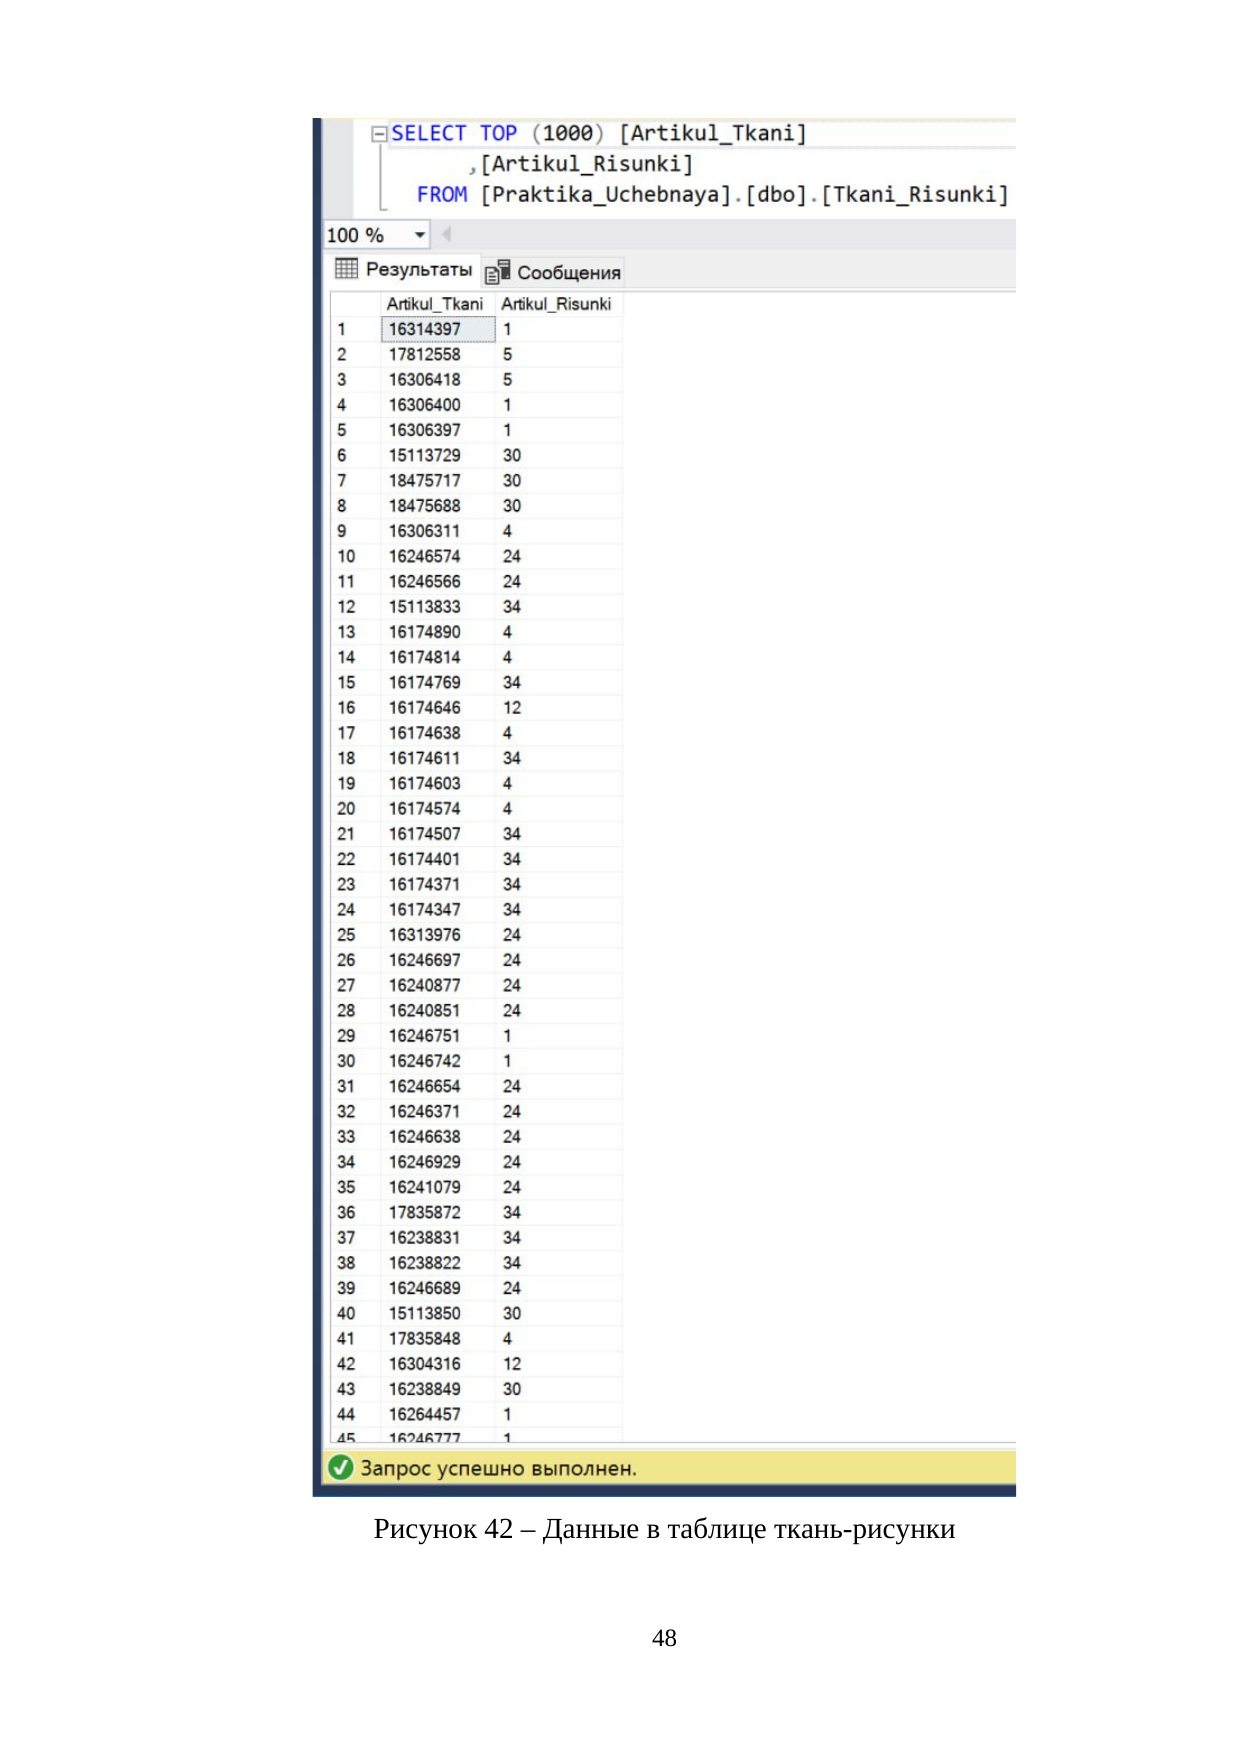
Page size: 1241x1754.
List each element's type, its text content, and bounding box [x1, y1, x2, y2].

text Рисунок 42 – Данные в таблице ткань-рисунки [177, 1511, 1152, 1544]
picture [312, 118, 1017, 1497]
